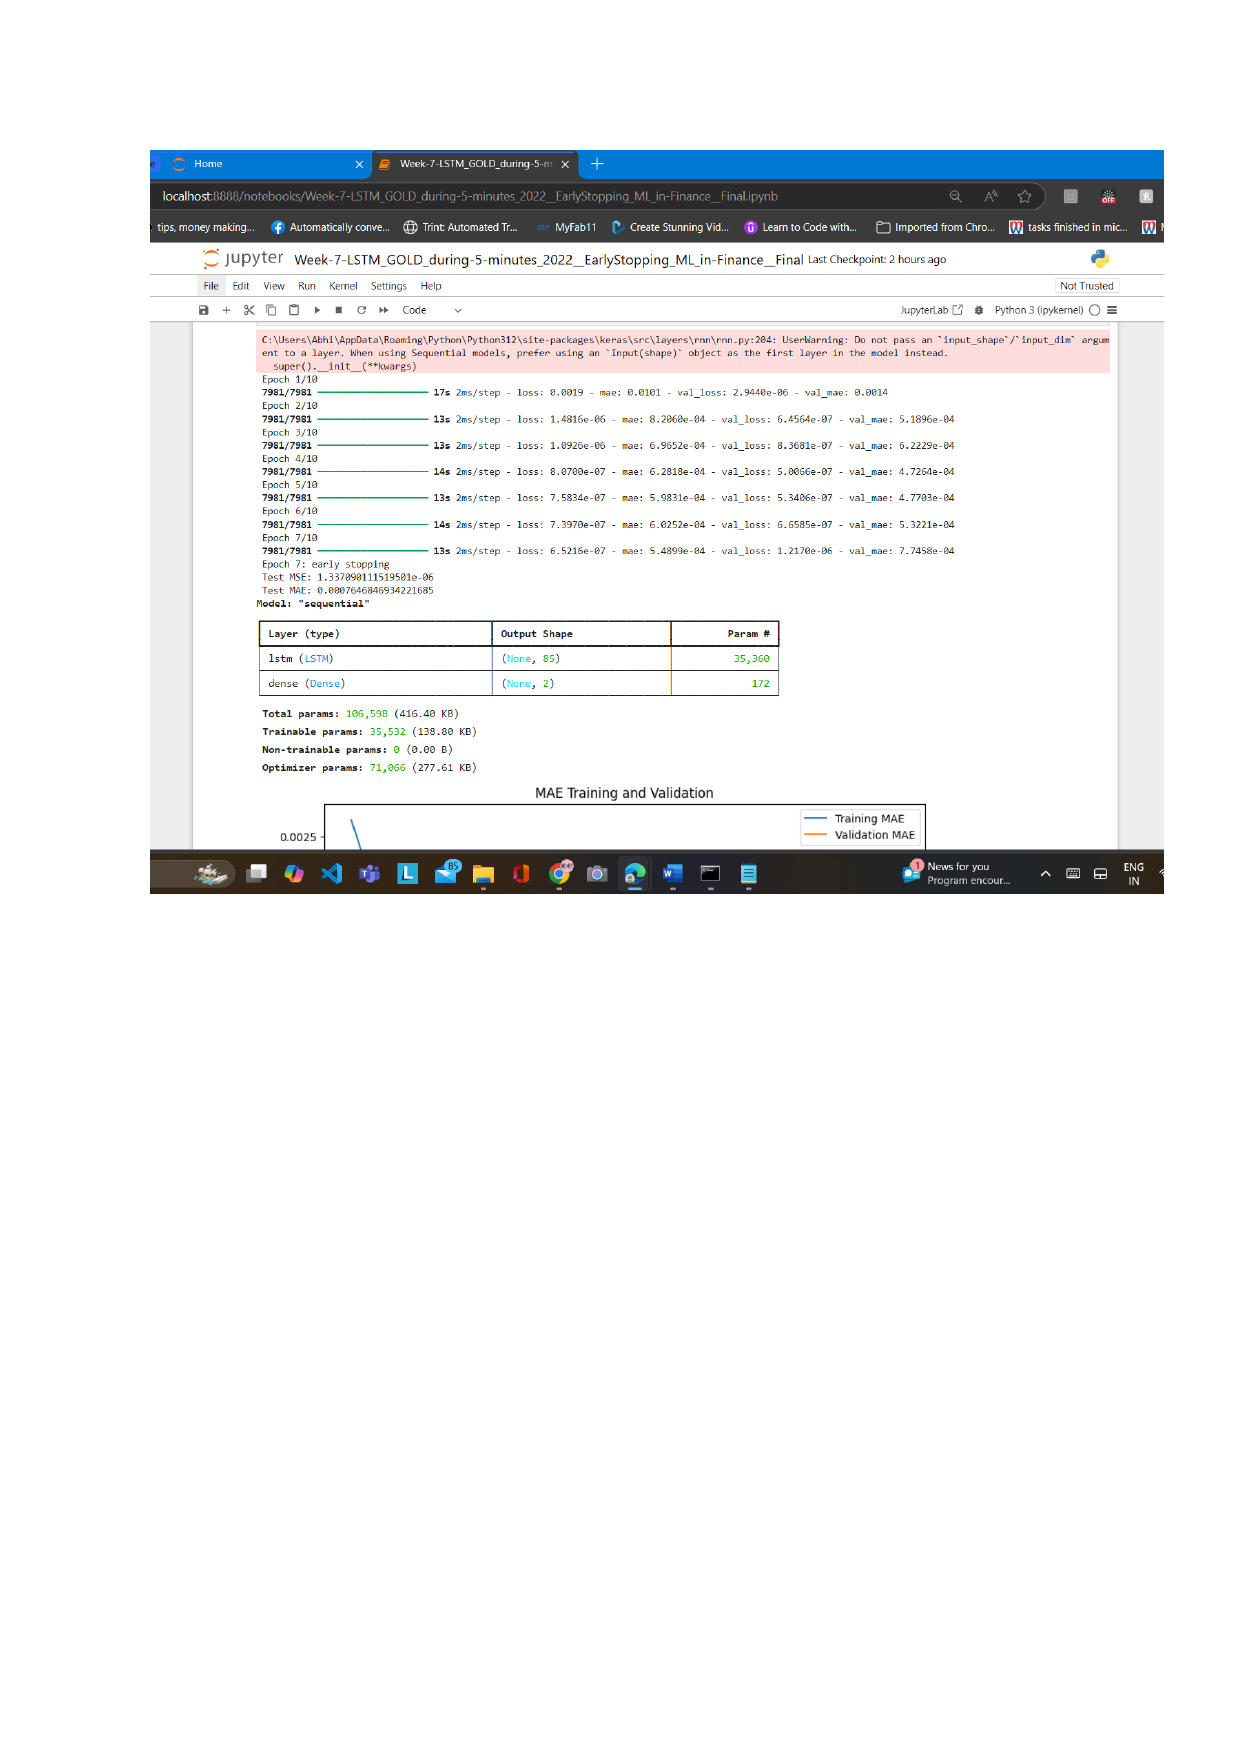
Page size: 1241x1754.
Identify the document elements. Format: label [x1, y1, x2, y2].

picture [150, 150, 1164, 894]
